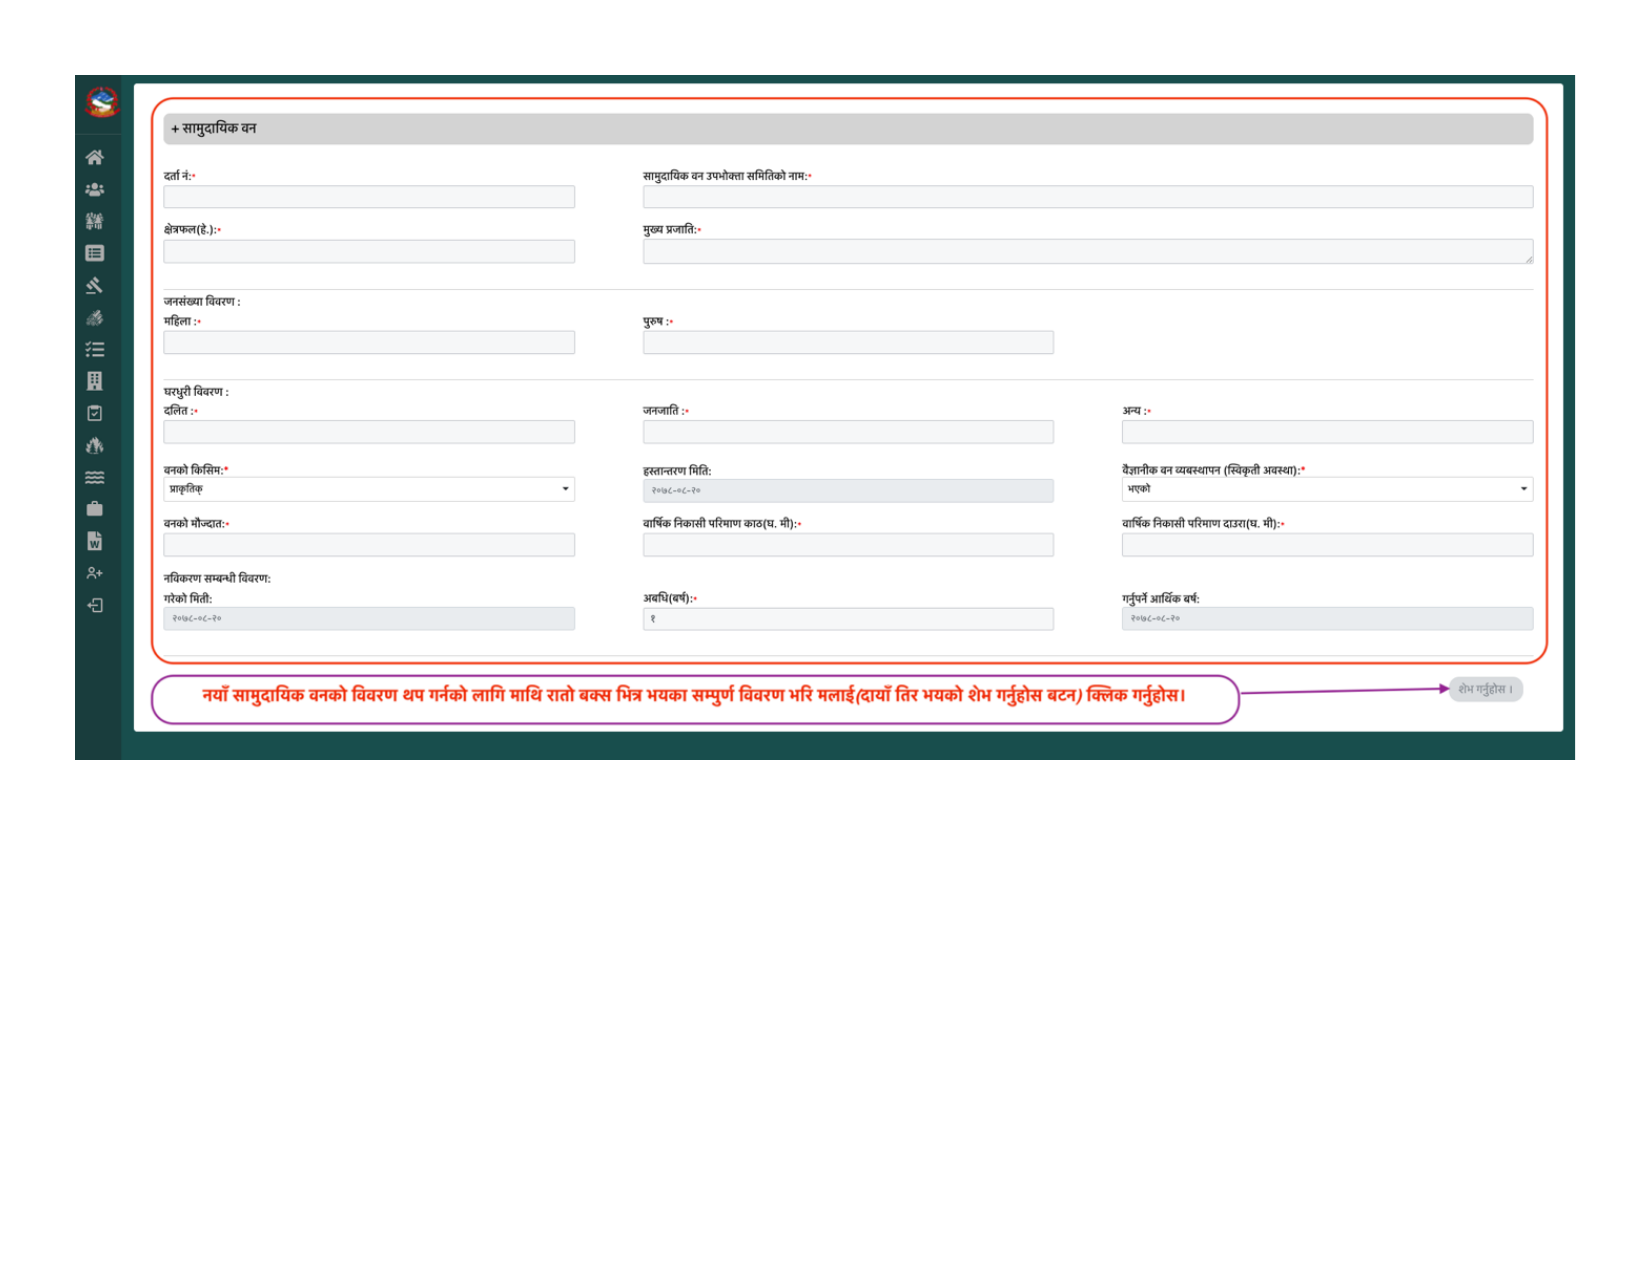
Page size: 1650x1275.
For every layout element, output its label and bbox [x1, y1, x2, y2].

picture [75, 75, 1575, 760]
